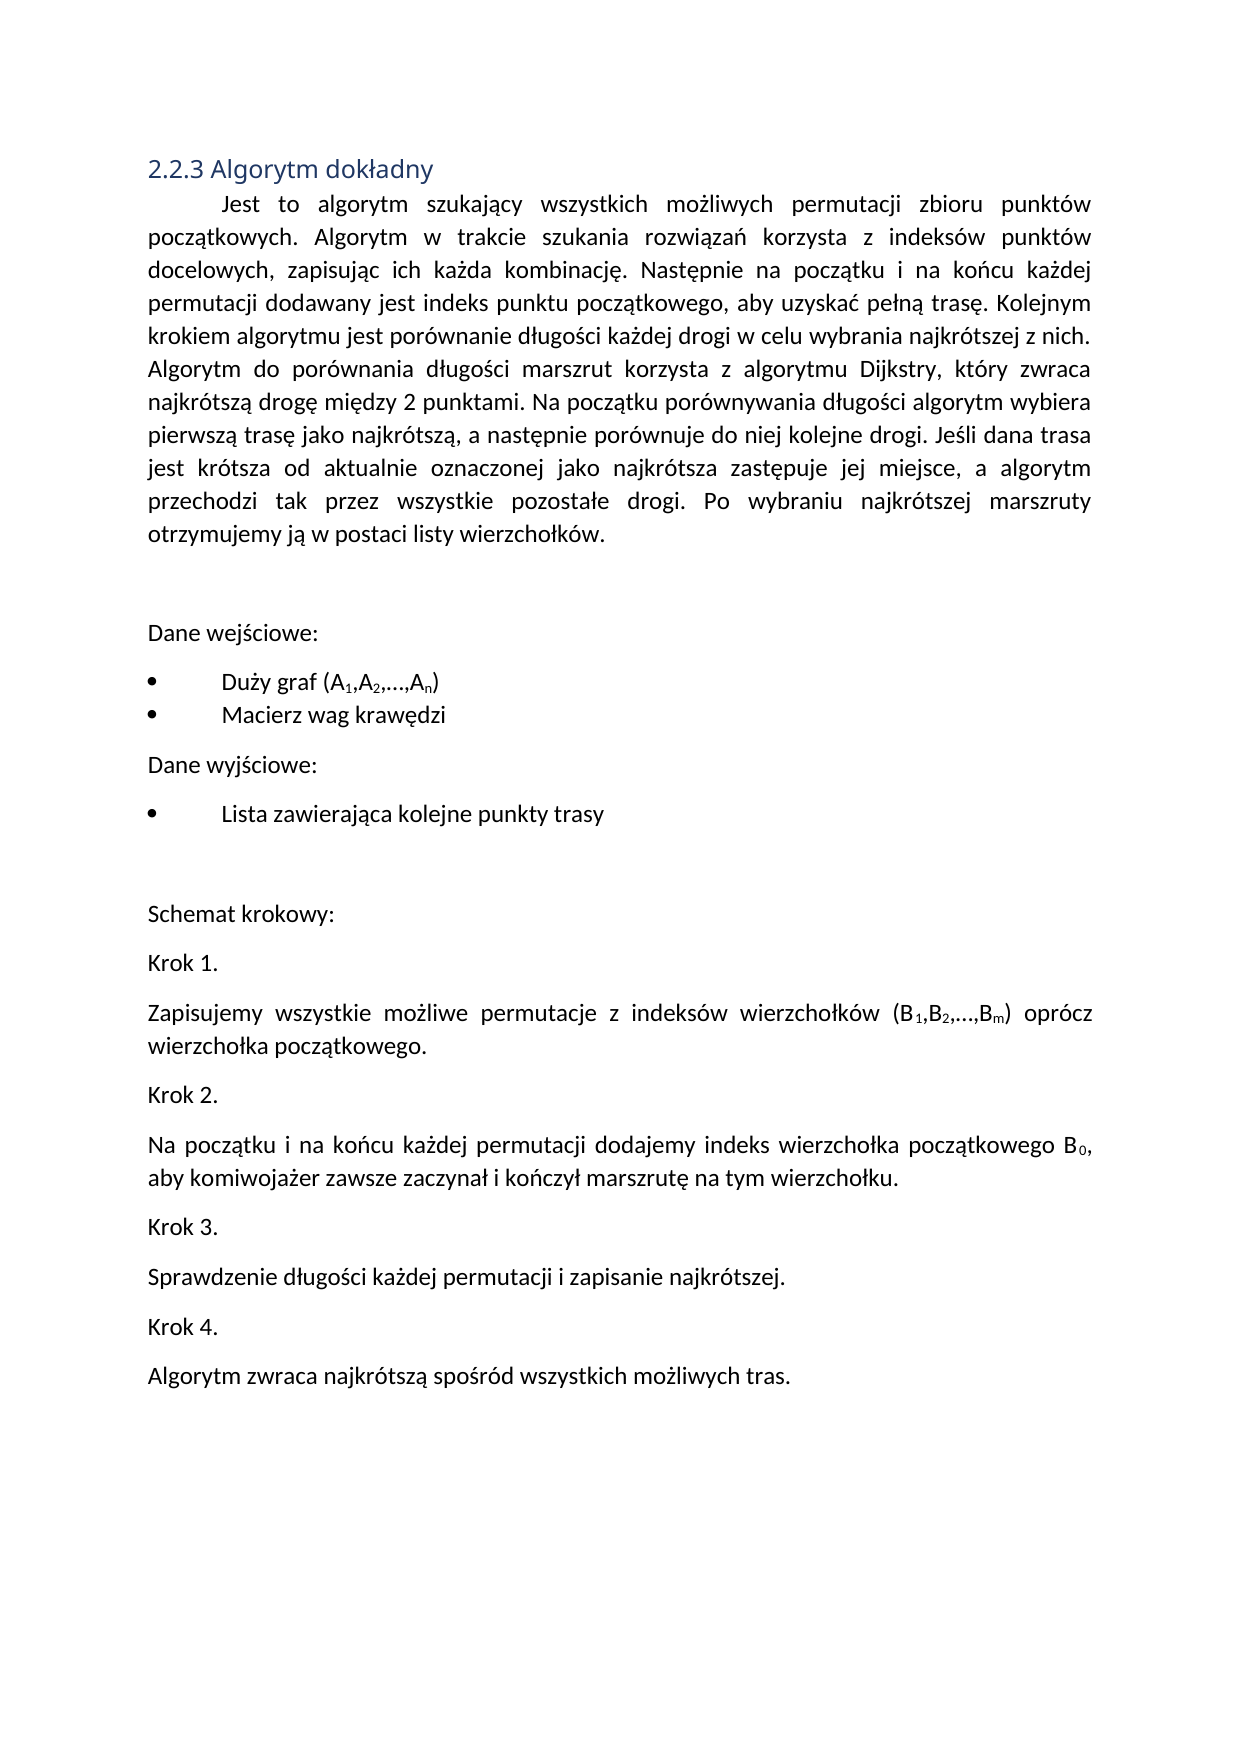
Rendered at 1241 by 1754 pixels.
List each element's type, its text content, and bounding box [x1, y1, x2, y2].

text Zapisujemy wszystkie możliwe permutacje z indeksów wierzchołków (B1,B2,…,Bm) oprócz wierzchołka początkowego. [148, 997, 1093, 1060]
text Krok 2. [148, 1079, 1093, 1110]
text Krok 3. [148, 1211, 1093, 1242]
text Krok 4. [148, 1311, 1093, 1341]
list Duży graf (A1,A2,…,An) [148, 666, 1093, 697]
text Jest to algorytm szukający wszystkich możliwych permutacji zbioru punktów początkowych. Algorytm w trakcie szukania rozwiązań korzysta z indeksów punktów docelowych, zapisując ich każda kombinację. Następnie na początku i na końcu każdej permutacji dodawany jest indeks punktu początkowego, aby uzyskać pełną trasę. Kolejnym krokiem algorytmu jest porównanie długości każdej drogi w celu wybrania najkrótszej z nich. Algorytm do porównania długości marszrut korzysta z algorytmu Dijkstry, który zwraca najkrótszą drogę między 2 punktami. Na początku porównywania długości algorytm wybiera pierwszą trasę jako najkrótszą, a następnie porównuje do niej kolejne drogi. Jeśli dana trasa jest krótsza od aktualnie oznaczonej jako najkrótsza zastępuje jej miejsce, a algorytm przechodzi tak przez wszystkie pozostałe drogi. Po wybraniu najkrótszej marszruty otrzymujemy ją w postaci listy wierzchołków. [148, 188, 1093, 548]
list Lista zawierająca kolejne punkty trasy [148, 798, 1093, 829]
text Dane wyjściowe: [148, 749, 1093, 779]
text Na początku i na końcu każdej permutacji dodajemy indeks wierzchołka początkowego B0, aby komiwojażer zawsze zaczynał i kończył marszrutę na tym wierzchołku. [148, 1129, 1093, 1192]
text Schemat krokowy: [148, 898, 1093, 928]
text Dane wejściowe: [148, 617, 1093, 647]
text Algorytm zwraca najkrótszą spośród wszystkich możliwych tras. [148, 1360, 1093, 1391]
text Krok 1. [148, 947, 1093, 978]
text Sprawdzenie długości każdej permutacji i zapisanie najkrótszej. [148, 1261, 1093, 1292]
subtitle 2.2.3 Algorytm dokładny [148, 152, 1093, 186]
list Macierz wag krawędzi [148, 699, 1093, 730]
